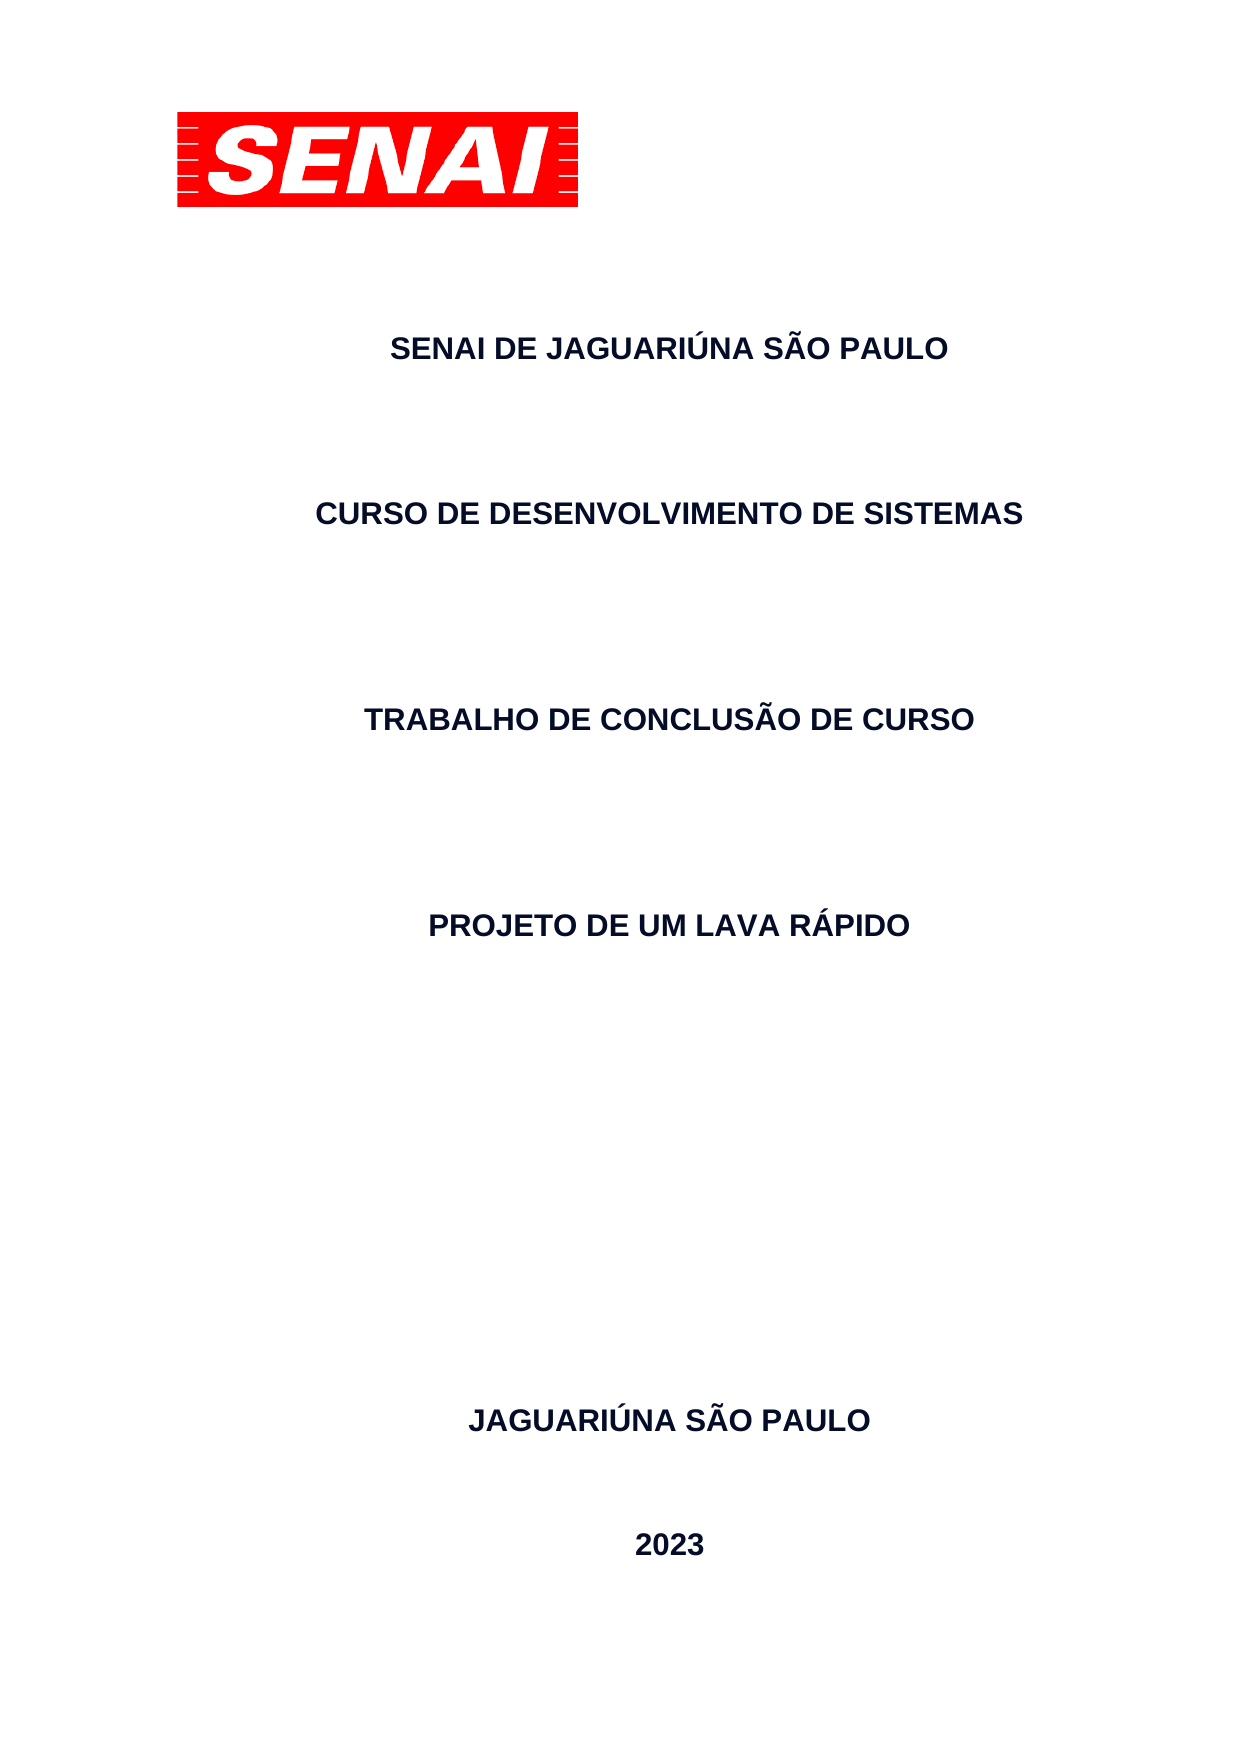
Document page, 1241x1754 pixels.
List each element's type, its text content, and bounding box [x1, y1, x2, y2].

text SENAI DE JAGUARIÚNA SÃO PAULO [152, 330, 1187, 366]
text PROJETO DE UM LAVA RÁPIDO [152, 907, 1187, 943]
text CURSO DE DESENVOLVIMENTO DE SISTEMAS [152, 495, 1187, 531]
picture [177, 112, 578, 207]
text 2023 [152, 1526, 1187, 1562]
text JAGUARIÚNA SÃO PAULO [152, 1402, 1187, 1438]
text TRABALHO DE CONCLUSÃO DE CURSO [152, 701, 1187, 737]
